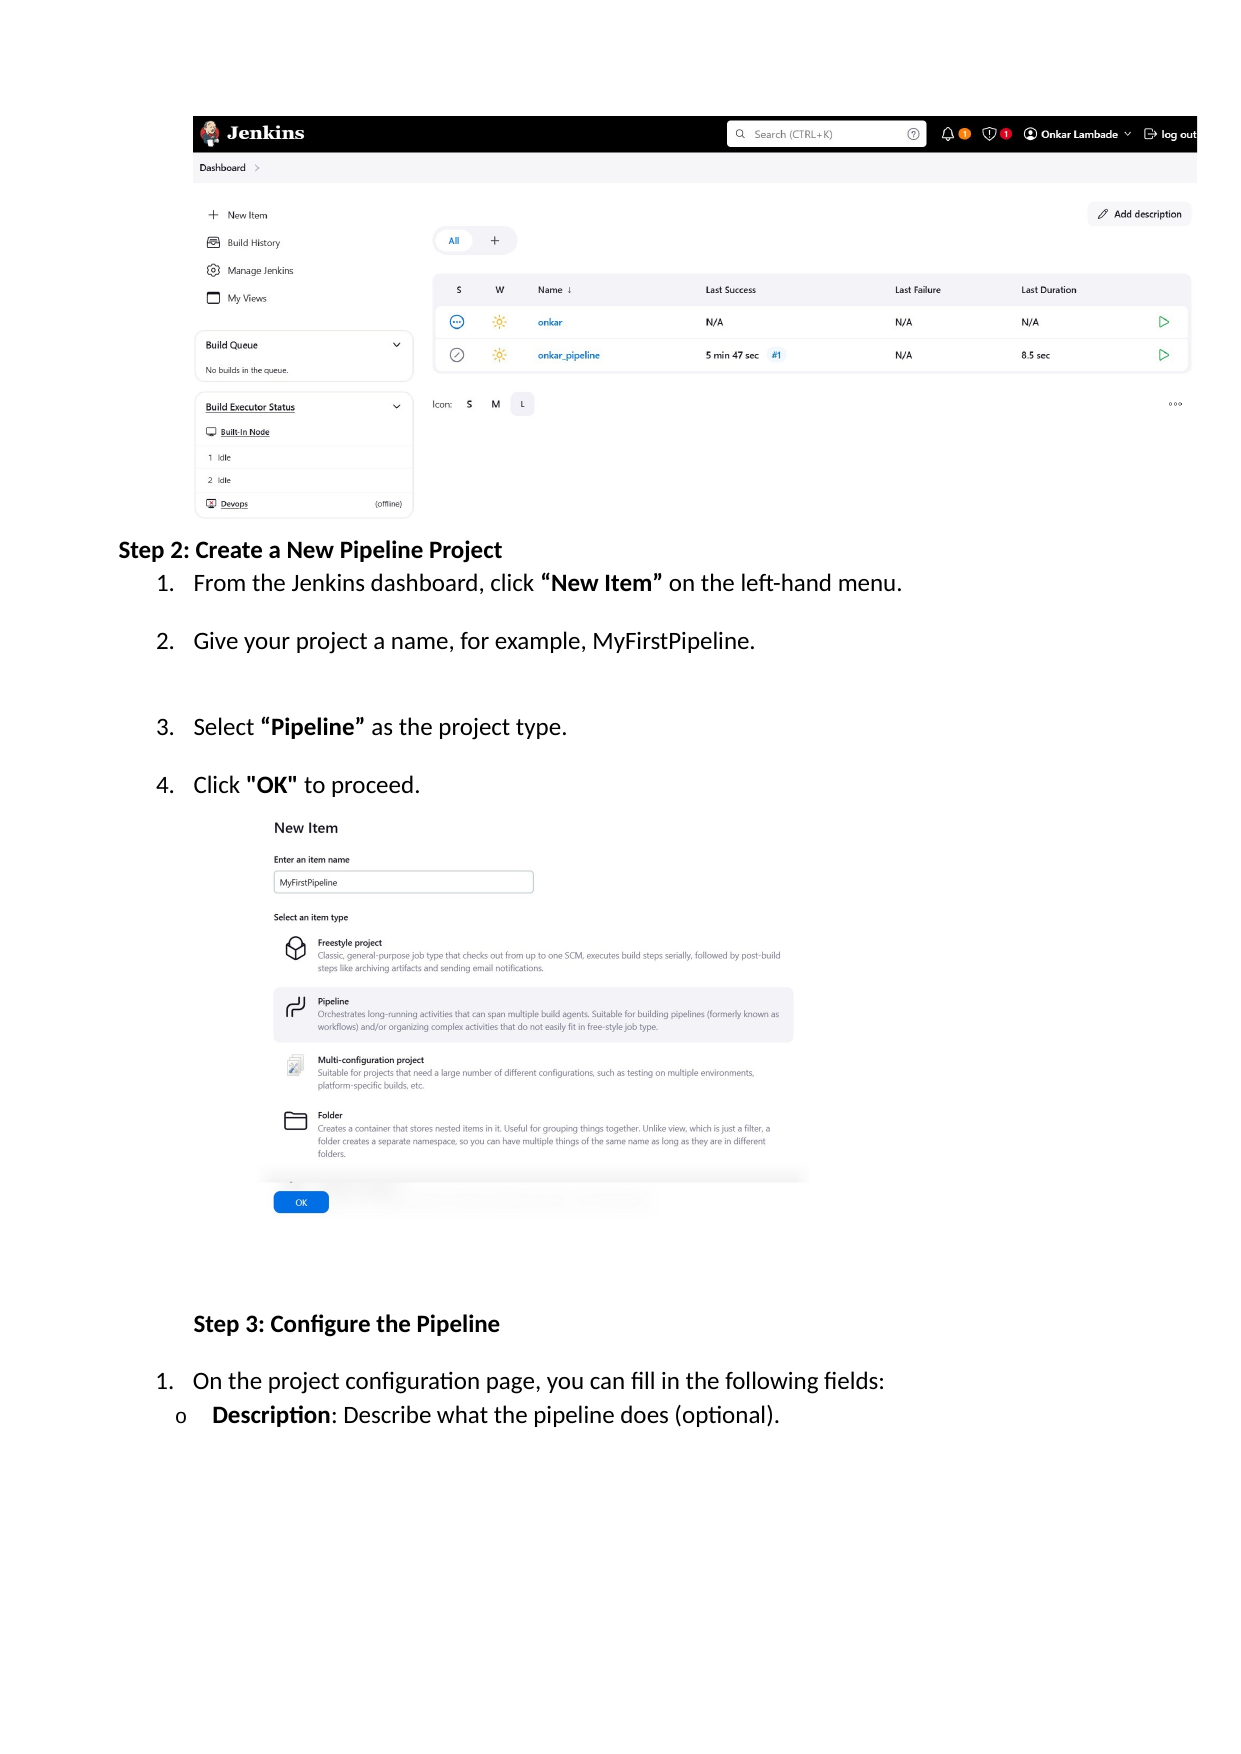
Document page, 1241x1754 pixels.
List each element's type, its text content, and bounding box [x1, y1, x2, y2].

text Step 2: Create a New Pipeline Project [118, 534, 1121, 565]
list Click "OK" to proceed. [156, 769, 1121, 800]
list On the project configuration page, you can fill in the following fields: [155, 1365, 1121, 1396]
list From the Jenkins dashboard, click “New Item” on the left-hand menu. [156, 567, 1121, 597]
list Select “Pipeline” as the project type. [156, 712, 1121, 742]
list Give your project a name, for example, MyFirstPipeline. [156, 625, 1121, 655]
text Step 3: Configure the Pipeline [193, 1308, 1121, 1339]
picture [193, 116, 1198, 532]
picture [193, 803, 857, 1219]
list Description: Describe what the pipeline does (optional). [174, 1399, 1114, 1429]
